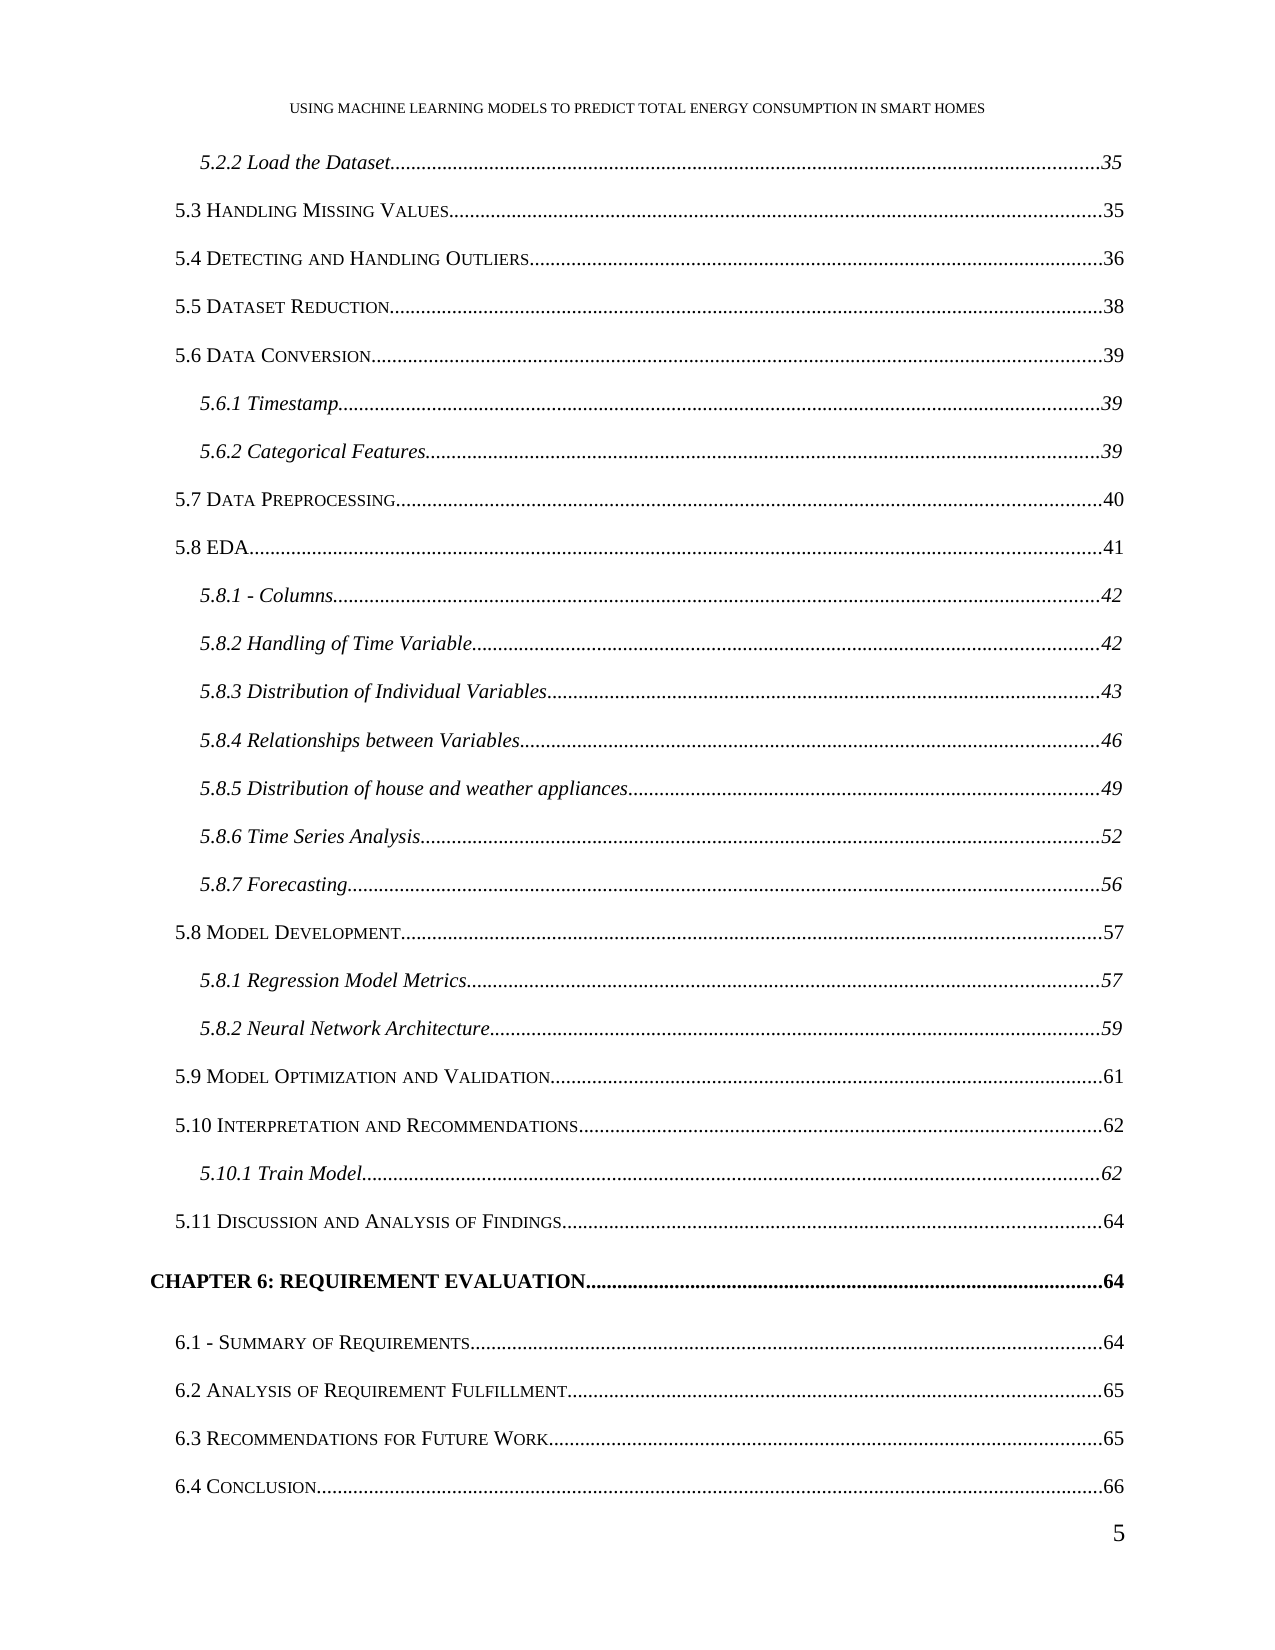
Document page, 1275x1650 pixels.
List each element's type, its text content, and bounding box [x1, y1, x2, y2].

text 5.8.2 Handling of Time Variable 42 [200, 631, 1125, 655]
text 5.6 Data Conversion 39 [175, 342, 1125, 367]
text 6.1 - Summary of Requirements 64 [175, 1330, 1125, 1354]
text 5.7 Data Preprocessing 40 [175, 487, 1125, 511]
text 5.10 Interpretation and Recommendations 62 [175, 1112, 1125, 1137]
text 5.8 EDA 41 [175, 535, 1125, 559]
text 5.8 ​​Model Development 57 [175, 920, 1125, 944]
text 5.8.7 Forecasting 56 [200, 872, 1125, 896]
text 5.8.4 Relationships between Variables 46 [200, 727, 1125, 752]
text 6.3 Recommendations for Future Work 65 [175, 1426, 1125, 1450]
text 5.9 Model Optimization and Validation 61 [175, 1064, 1125, 1088]
text 5.11 Discussion and Analysis of Findings 64 [175, 1209, 1125, 1233]
text 5.3 Handling Missing Values 35 [175, 198, 1125, 222]
text 6.2 Analysis of Requirement Fulfillment 65 [175, 1378, 1125, 1402]
text 5.2.2 Load the Dataset 35 [200, 150, 1125, 174]
text 5.8.5 Distribution of house and weather appliances 49 [200, 776, 1125, 800]
text CHAPTER 6: REQUIREMENT EVALUATION 64 [150, 1269, 1125, 1293]
text 5.8.1 Regression Model Metrics 57 [200, 968, 1125, 992]
text 6.4 Conclusion 66 [175, 1474, 1125, 1498]
text 5.8.2 Neural Network Architecture 59 [200, 1016, 1125, 1040]
text 5.10.1 Train Model 62 [200, 1161, 1125, 1185]
text 5.8.3 Distribution of Individual Variables 43 [200, 679, 1125, 703]
text 5.6.2 Categorical Features 39 [200, 439, 1125, 463]
text 5.8.1 - Columns 42 [200, 583, 1125, 607]
text 5.5 Dataset Reduction 38 [175, 294, 1125, 318]
text 5.8.6 Time Series Analysis 52 [200, 824, 1125, 848]
text 5.4 Detecting and Handling Outliers 36 [175, 246, 1125, 270]
text 5.6.1 Timestamp 39 [200, 391, 1125, 415]
